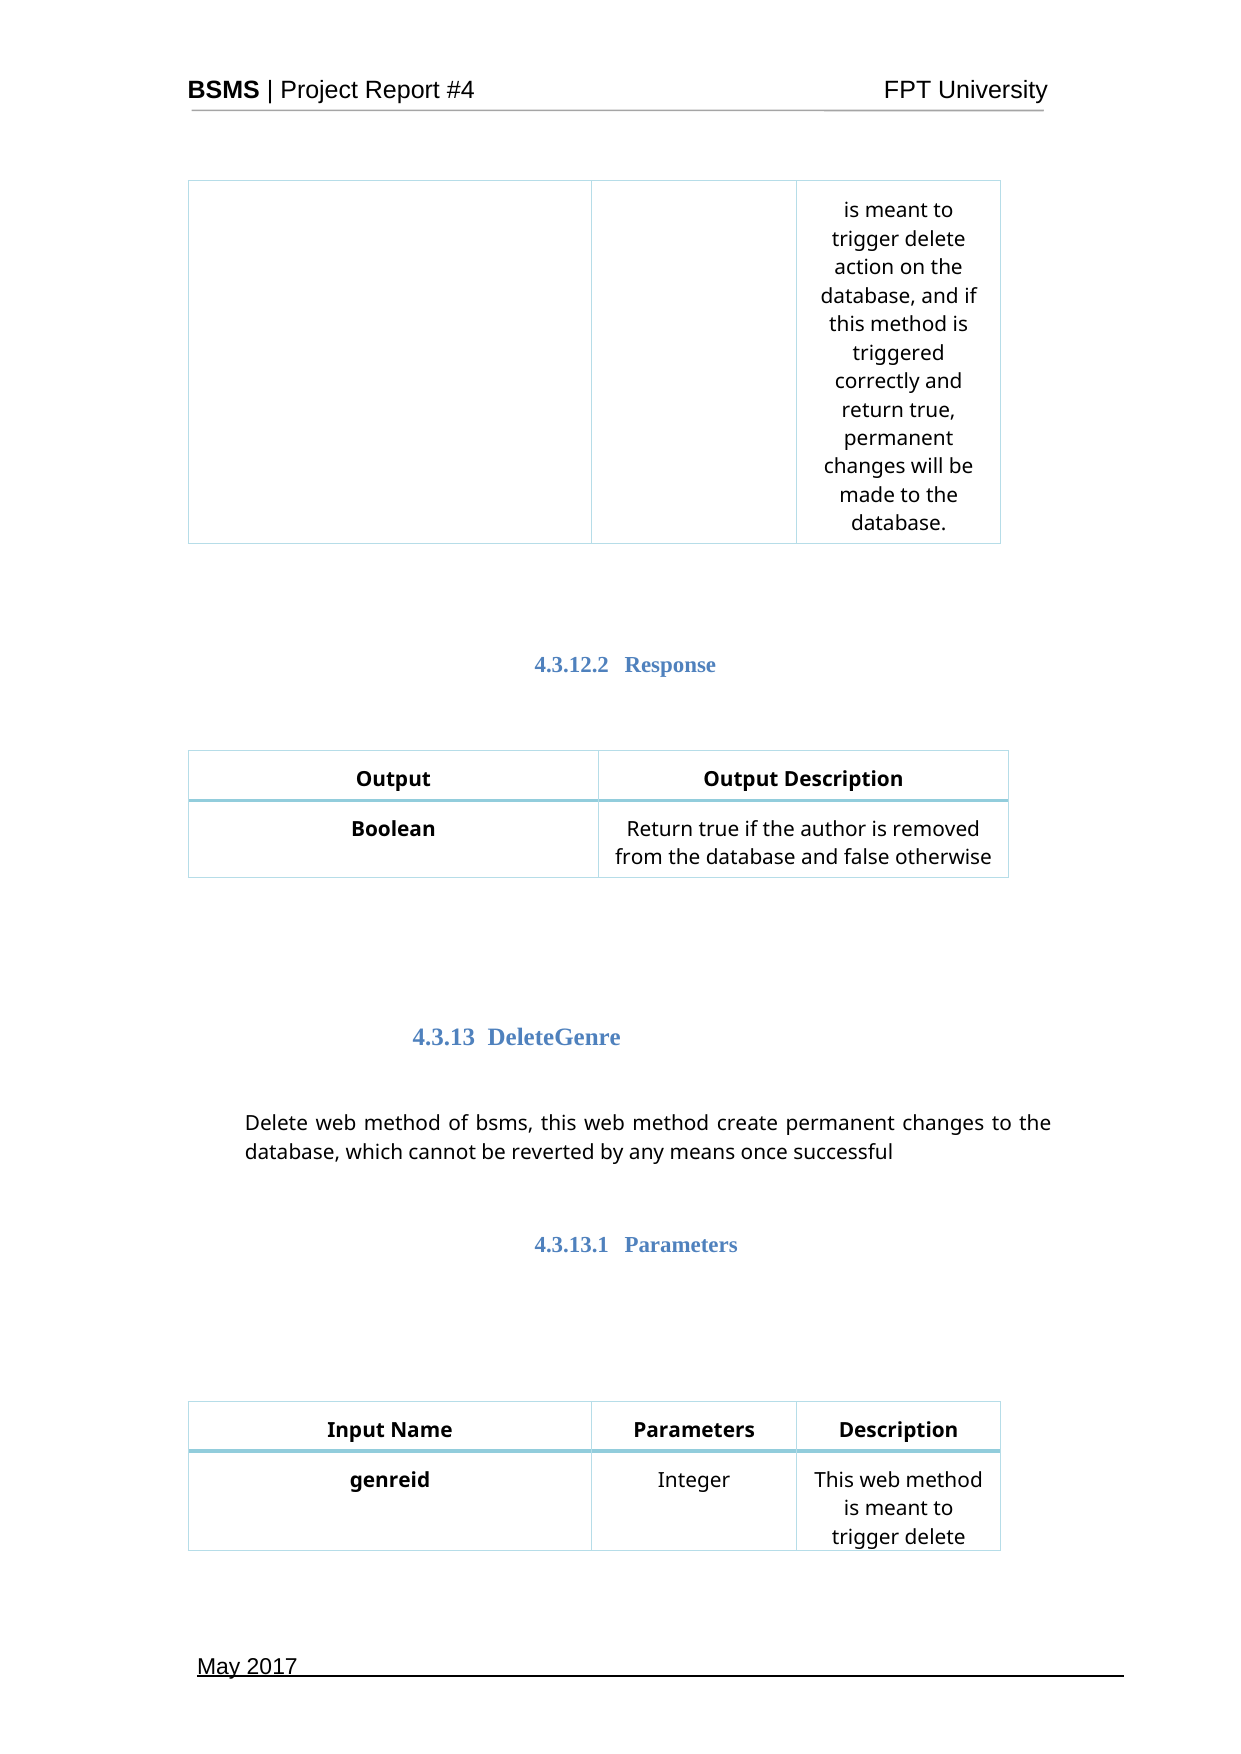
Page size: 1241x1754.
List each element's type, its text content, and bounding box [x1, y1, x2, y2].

subtitle Response [534, 651, 1053, 677]
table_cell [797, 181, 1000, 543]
subtitle DeleteGenre [412, 1022, 1053, 1051]
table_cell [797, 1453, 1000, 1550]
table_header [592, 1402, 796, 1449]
text Delete web method of bsms, this web method create permanent changes to the database, which cannot be reverted by any means once successful [244, 1108, 1053, 1165]
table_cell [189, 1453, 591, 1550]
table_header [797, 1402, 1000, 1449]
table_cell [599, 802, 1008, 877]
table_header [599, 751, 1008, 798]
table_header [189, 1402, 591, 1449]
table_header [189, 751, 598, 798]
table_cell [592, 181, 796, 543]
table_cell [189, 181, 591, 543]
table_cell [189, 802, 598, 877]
subtitle Parameters [534, 1231, 1053, 1257]
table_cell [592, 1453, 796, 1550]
